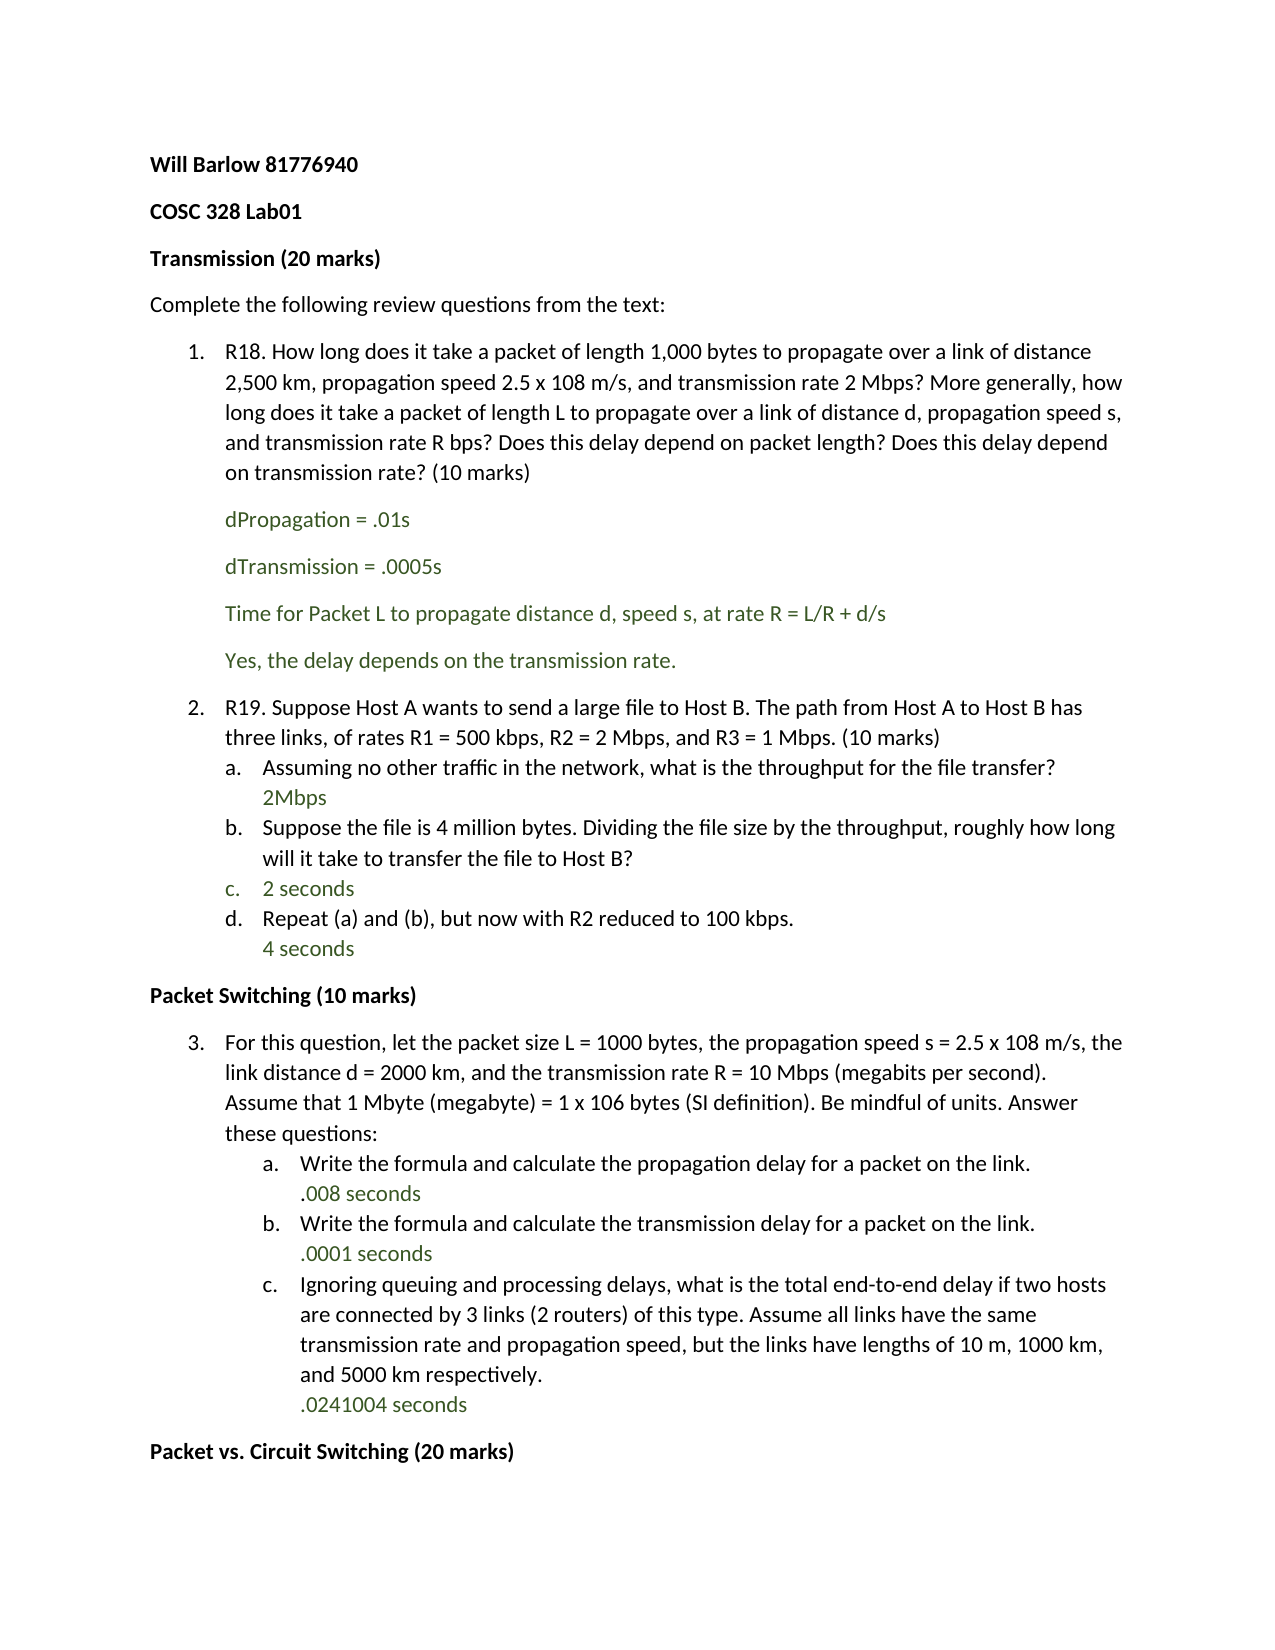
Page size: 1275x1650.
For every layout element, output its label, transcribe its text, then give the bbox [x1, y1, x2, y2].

text Transmission (20 marks) [150, 244, 1125, 272]
text dPropagation = .01s [225, 505, 1125, 533]
text Packet Switching (10 marks) [150, 981, 1125, 1009]
text Packet vs. Circuit Switching (20 marks) [150, 1437, 1125, 1466]
list 2Mbps [262, 783, 1125, 811]
list .0241004 seconds [300, 1391, 1125, 1419]
list Ignoring queuing and processing delays, what is the total end-to-end delay if two hosts are connected by 3 links (2 routers) of this type. Assume all links have the same transmission rate and propagation speed, but the links have lengths of 10 m, 1000 km, and 5000 km respectively. [262, 1270, 1125, 1388]
list 4 seconds [262, 934, 1125, 962]
list Assuming no other traffic in the network, what is the throughput for the file transfer? [225, 753, 1125, 781]
list Repeat (a) and (b), but now with R2 reduced to 100 kbps. [225, 904, 1125, 932]
list For this question, let the packet size L = 1000 bytes, the propagation speed s = 2.5 x 108 m/s, the link distance d = 2000 km, and the transmission rate R = 10 Mbps (megabits per second). Assume that 1 Mbyte (megabyte) = 1 x 106 bytes (SI definition). Be mindful of units. Answer these questions: [187, 1028, 1125, 1147]
text Complete the following review questions from the text: [150, 291, 1125, 319]
text Time for Packet L to propagate distance d, speed s, at rate R = L/R + d/s [225, 599, 1125, 627]
text COSC 328 Lab01 [150, 197, 1125, 225]
list R19. Suppose Host A wants to send a large file to Host B. The path from Host A to Host B has three links, of rates R1 = 500 kbps, R2 = 2 Mbps, and R3 = 1 Mbps. (10 marks) [187, 693, 1125, 751]
list Write the formula and calculate the transmission delay for a packet on the link. [262, 1209, 1125, 1237]
list Suppose the file is 4 million bytes. Dividing the file size by the throughput, roughly how long will it take to transfer the file to Host B? [225, 813, 1125, 872]
text Will Barlow 81776940 [150, 150, 1125, 178]
text Yes, the delay depends on the transmission rate. [225, 646, 1125, 674]
list Write the formula and calculate the propagation delay for a packet on the link. [262, 1149, 1125, 1177]
list .008 seconds [300, 1179, 1125, 1207]
list .0001 seconds [300, 1239, 1125, 1268]
list R18. How long does it take a packet of length 1,000 bytes to propagate over a link of distance 2,500 km, propagation speed 2.5 x 108 m/s, and transmission rate 2 Mbps? More generally, how long does it take a packet of length L to propagate over a link of distance d, propagation speed s, and transmission rate R bps? Does this delay depend on packet length? Does this delay depend on transmission rate? (10 marks) [187, 337, 1125, 486]
text dTransmission = .0005s [225, 552, 1125, 580]
list 2 seconds [225, 874, 1125, 902]
